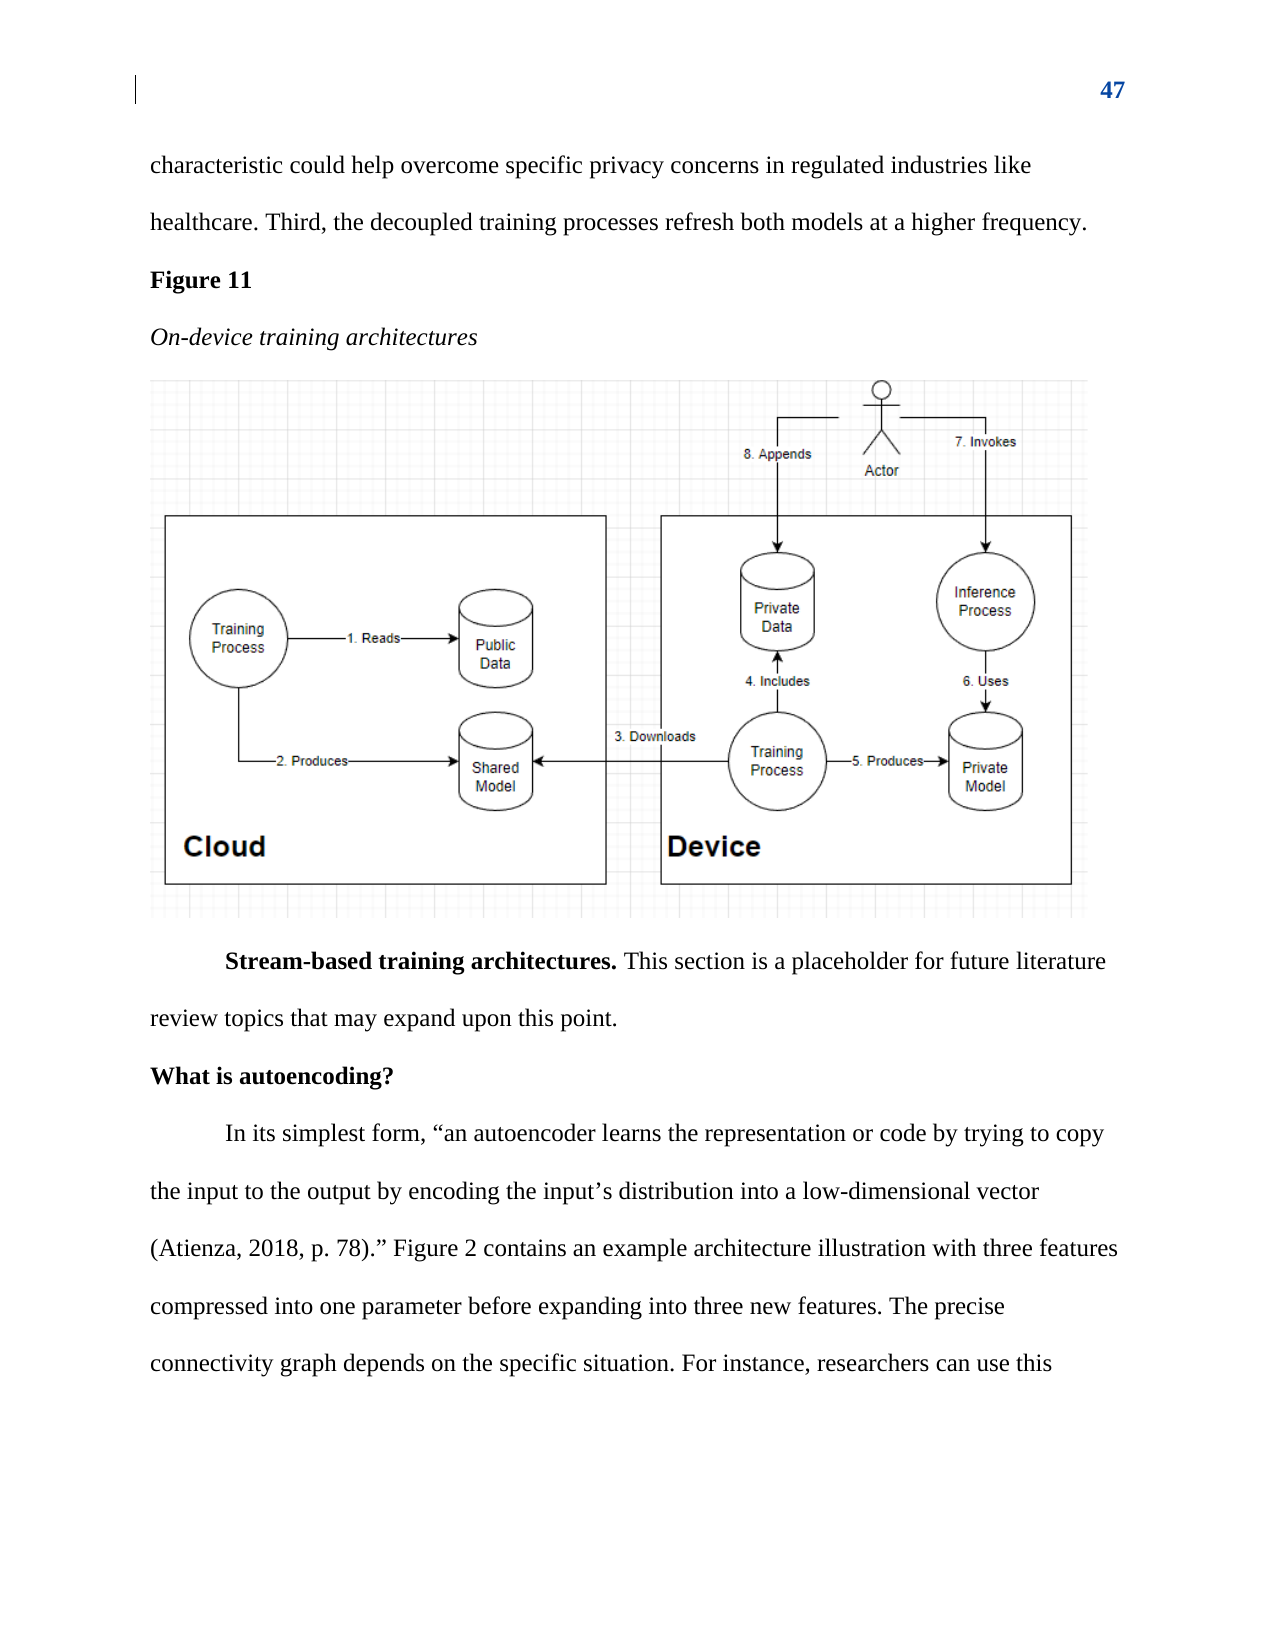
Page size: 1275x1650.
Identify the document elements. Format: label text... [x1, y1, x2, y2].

subtitle What is autoencoding? [150, 1061, 1125, 1090]
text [150, 1118, 1125, 1377]
picture [150, 380, 1088, 918]
text Stream-based training architectures. This section is a placeholder for future literature review topics that may expand upon this point. [150, 946, 1125, 1032]
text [150, 150, 1125, 236]
